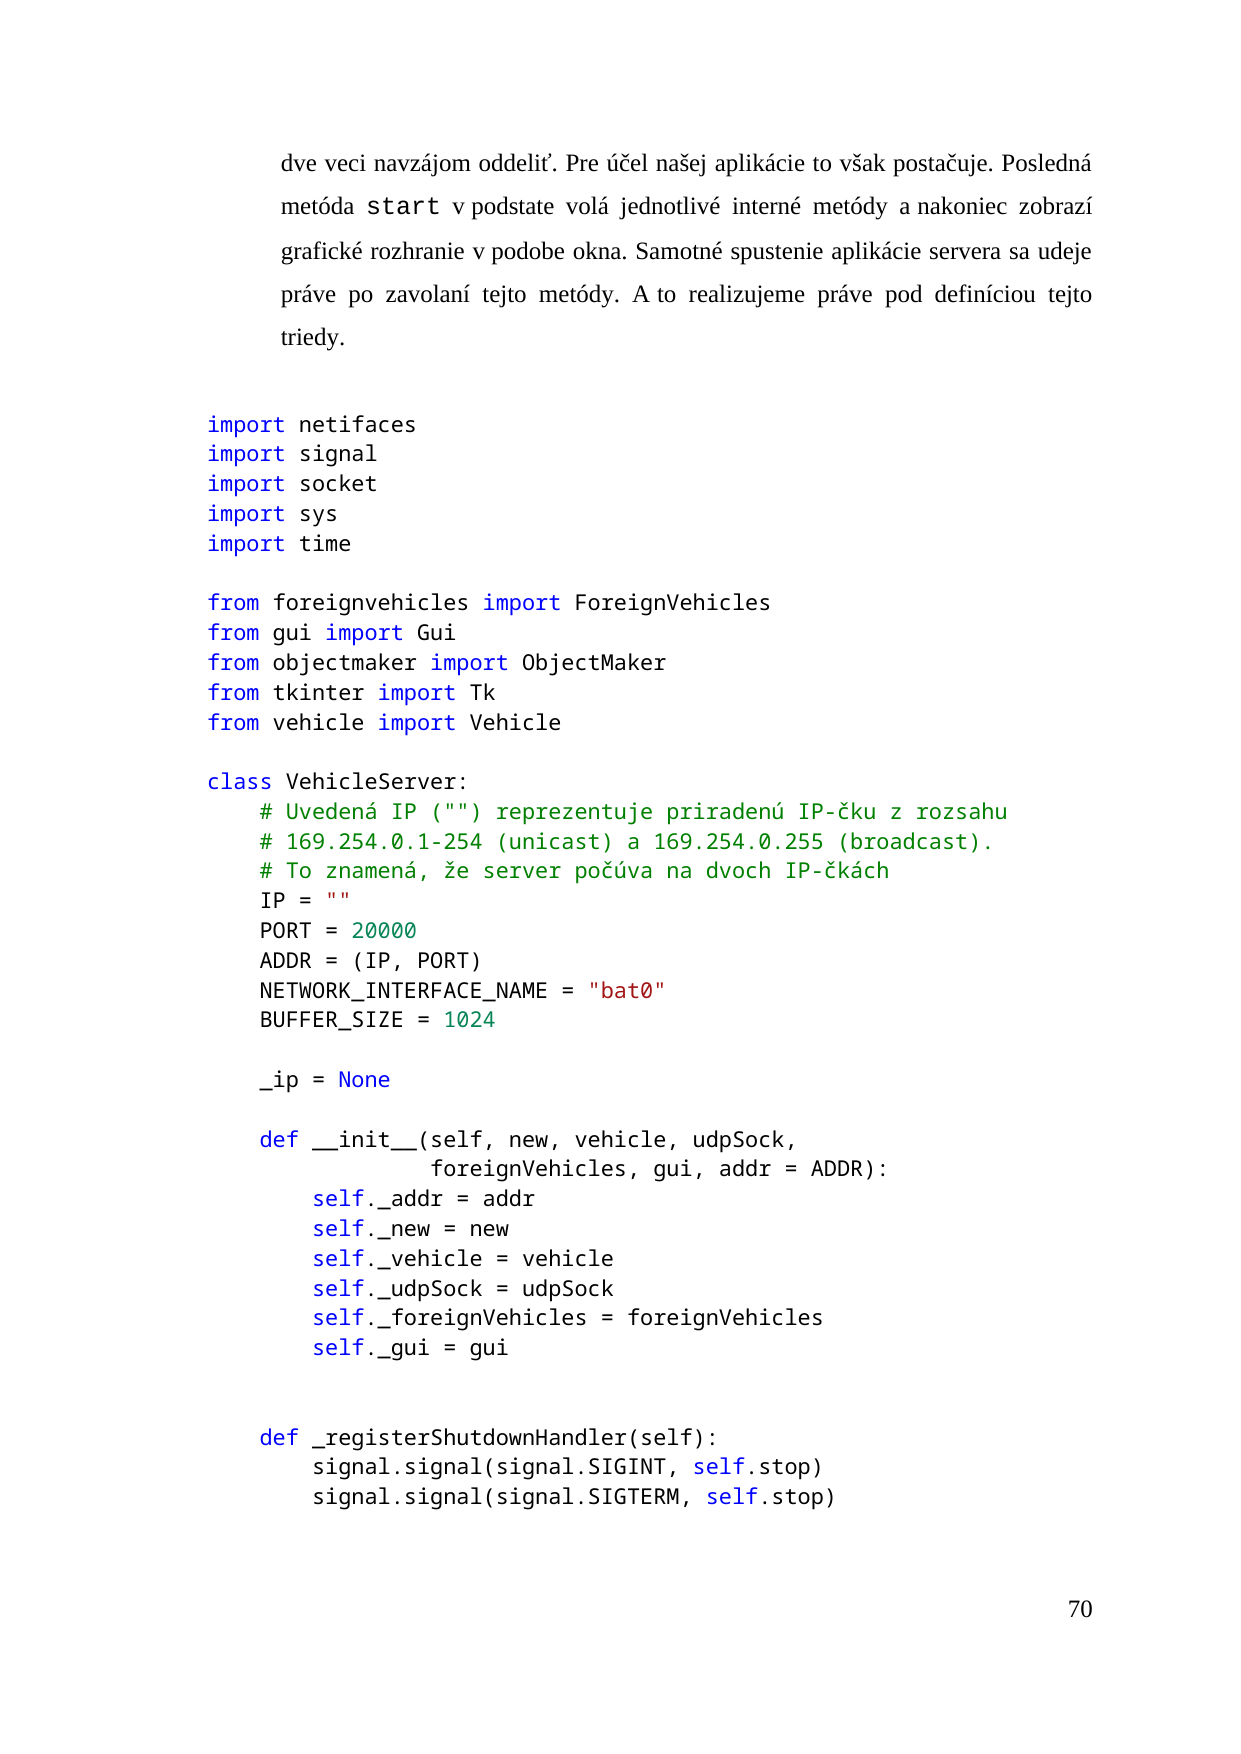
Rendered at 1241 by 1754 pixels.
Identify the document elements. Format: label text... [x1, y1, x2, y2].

text from gui import Gui [207, 617, 1092, 647]
text PORT = 20000 [207, 915, 1092, 945]
text from objectmaker import ObjectMaker [207, 647, 1092, 677]
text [281, 148, 1092, 351]
text foreignVehicles, gui, addr = ADDR): [207, 1153, 1092, 1183]
text ADDR = (IP, PORT) [207, 945, 1092, 974]
text import time [207, 528, 1092, 557]
text self._gui = gui [207, 1332, 1092, 1362]
text NETWORK_INTERFACE_NAME = "bat0" [207, 974, 1092, 1004]
text self._addr = addr [207, 1183, 1092, 1213]
text import netifaces [207, 408, 1092, 438]
text _ip = None [207, 1064, 1092, 1094]
text BUFFER_SIZE = 1024 [207, 1004, 1092, 1034]
text def _registerShutdownHandler(self): [207, 1421, 1092, 1451]
text class VehicleServer: [207, 766, 1092, 796]
text import signal [207, 438, 1092, 468]
text import socket [207, 468, 1092, 498]
text # 169.254.0.1-254 (unicast) a 169.254.0.255 (broadcast). [207, 826, 1092, 855]
text # Uvedená IP ("") reprezentuje priradenú IP-čku z rozsahu [207, 796, 1092, 826]
text from foreignvehicles import ForeignVehicles [207, 587, 1092, 617]
text from tkinter import Tk [207, 677, 1092, 706]
text self._udpSock = udpSock [207, 1272, 1092, 1302]
text # To znamená, že server počúva na dvoch IP-čkách [207, 855, 1092, 885]
text self._vehicle = vehicle [207, 1243, 1092, 1272]
text import sys [207, 498, 1092, 528]
text signal.signal(signal.SIGINT, self.stop) [207, 1451, 1092, 1481]
text self._new = new [207, 1213, 1092, 1243]
text from vehicle import Vehicle [207, 706, 1092, 736]
text self._foreignVehicles = foreignVehicles [207, 1302, 1092, 1332]
text signal.signal(signal.SIGTERM, self.stop) [207, 1481, 1092, 1511]
text IP = "" [207, 885, 1092, 915]
text def __init__(self, new, vehicle, udpSock, [207, 1123, 1092, 1153]
